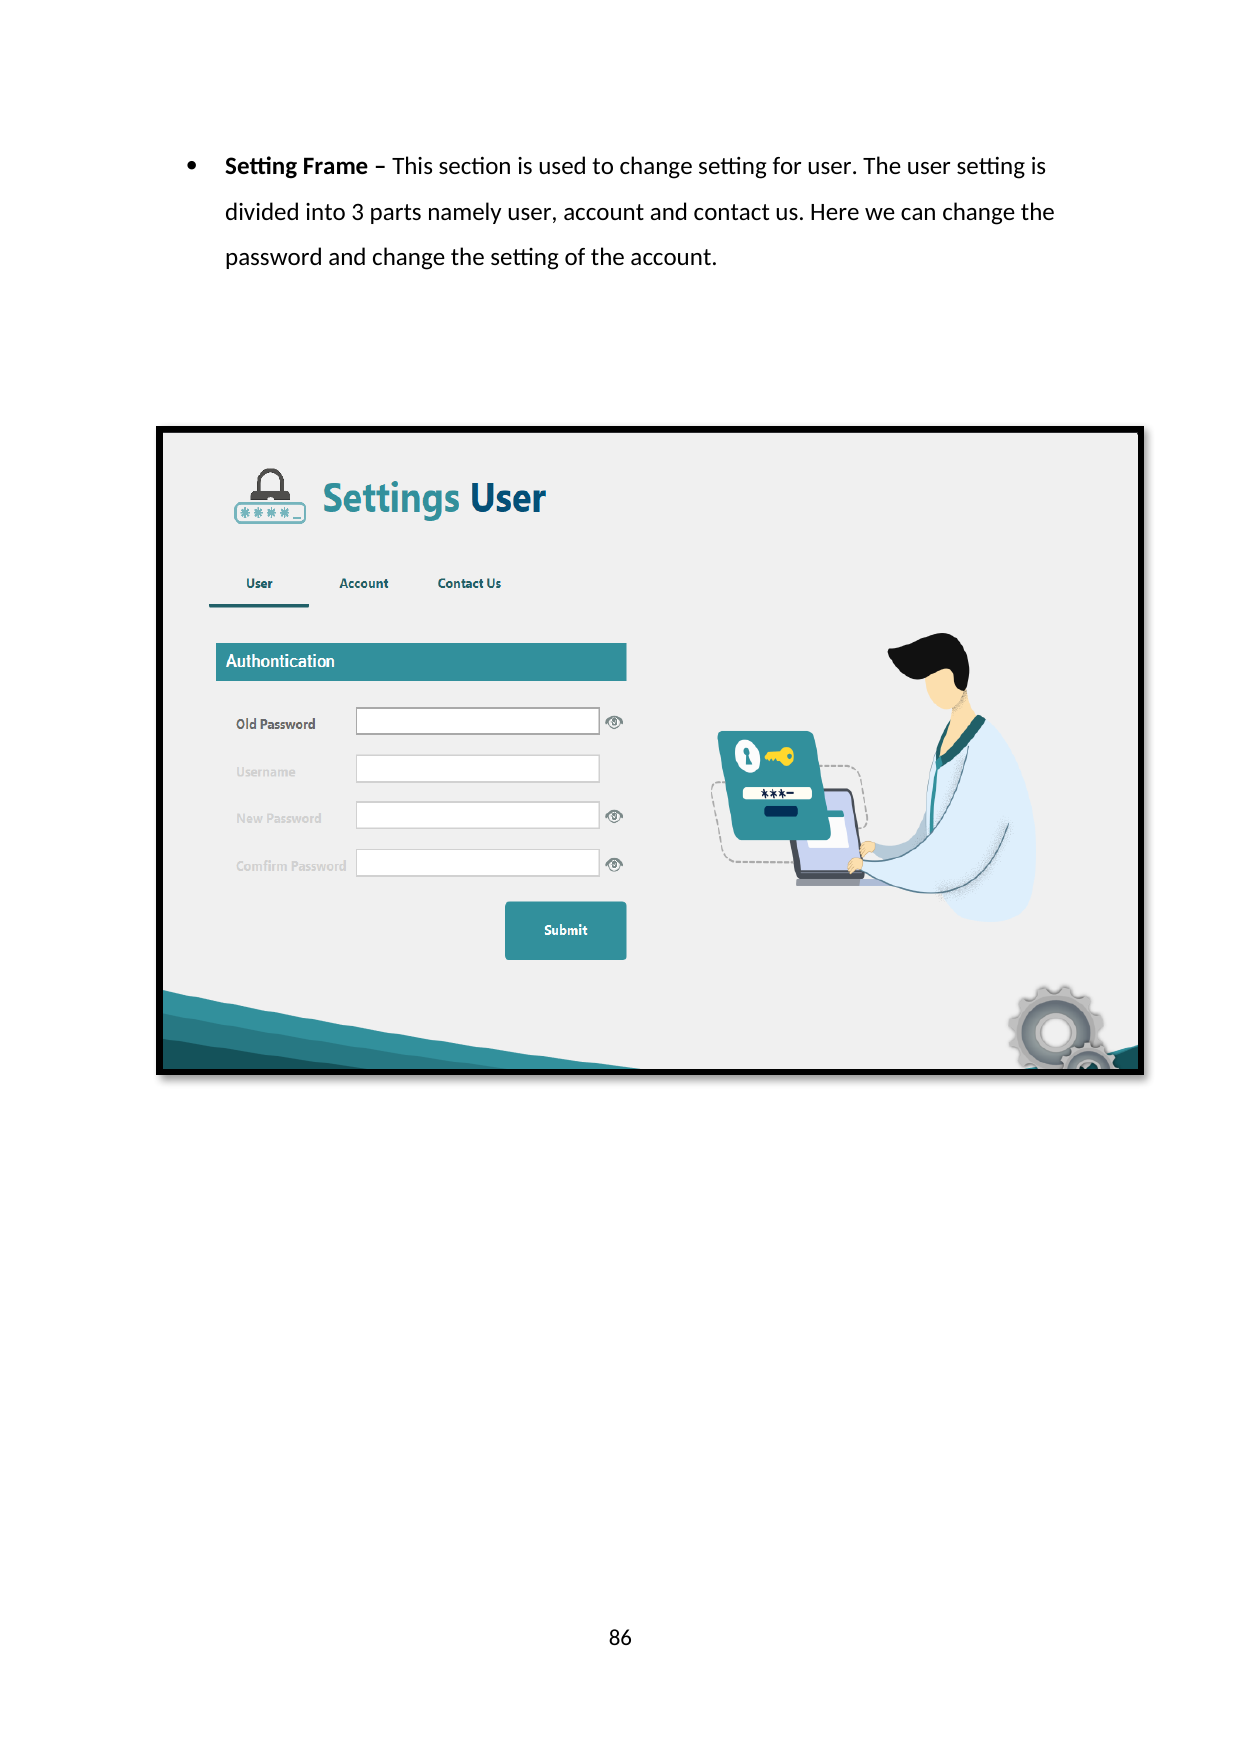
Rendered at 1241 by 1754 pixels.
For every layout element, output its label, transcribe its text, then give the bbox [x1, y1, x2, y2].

picture [163, 432, 1138, 1069]
list Setting Frame – This section is used to change setting for user. The user setting is divided into 3 parts namely user, account and contact us. Here we can change the password and change the setting of the account. [187, 150, 1090, 272]
